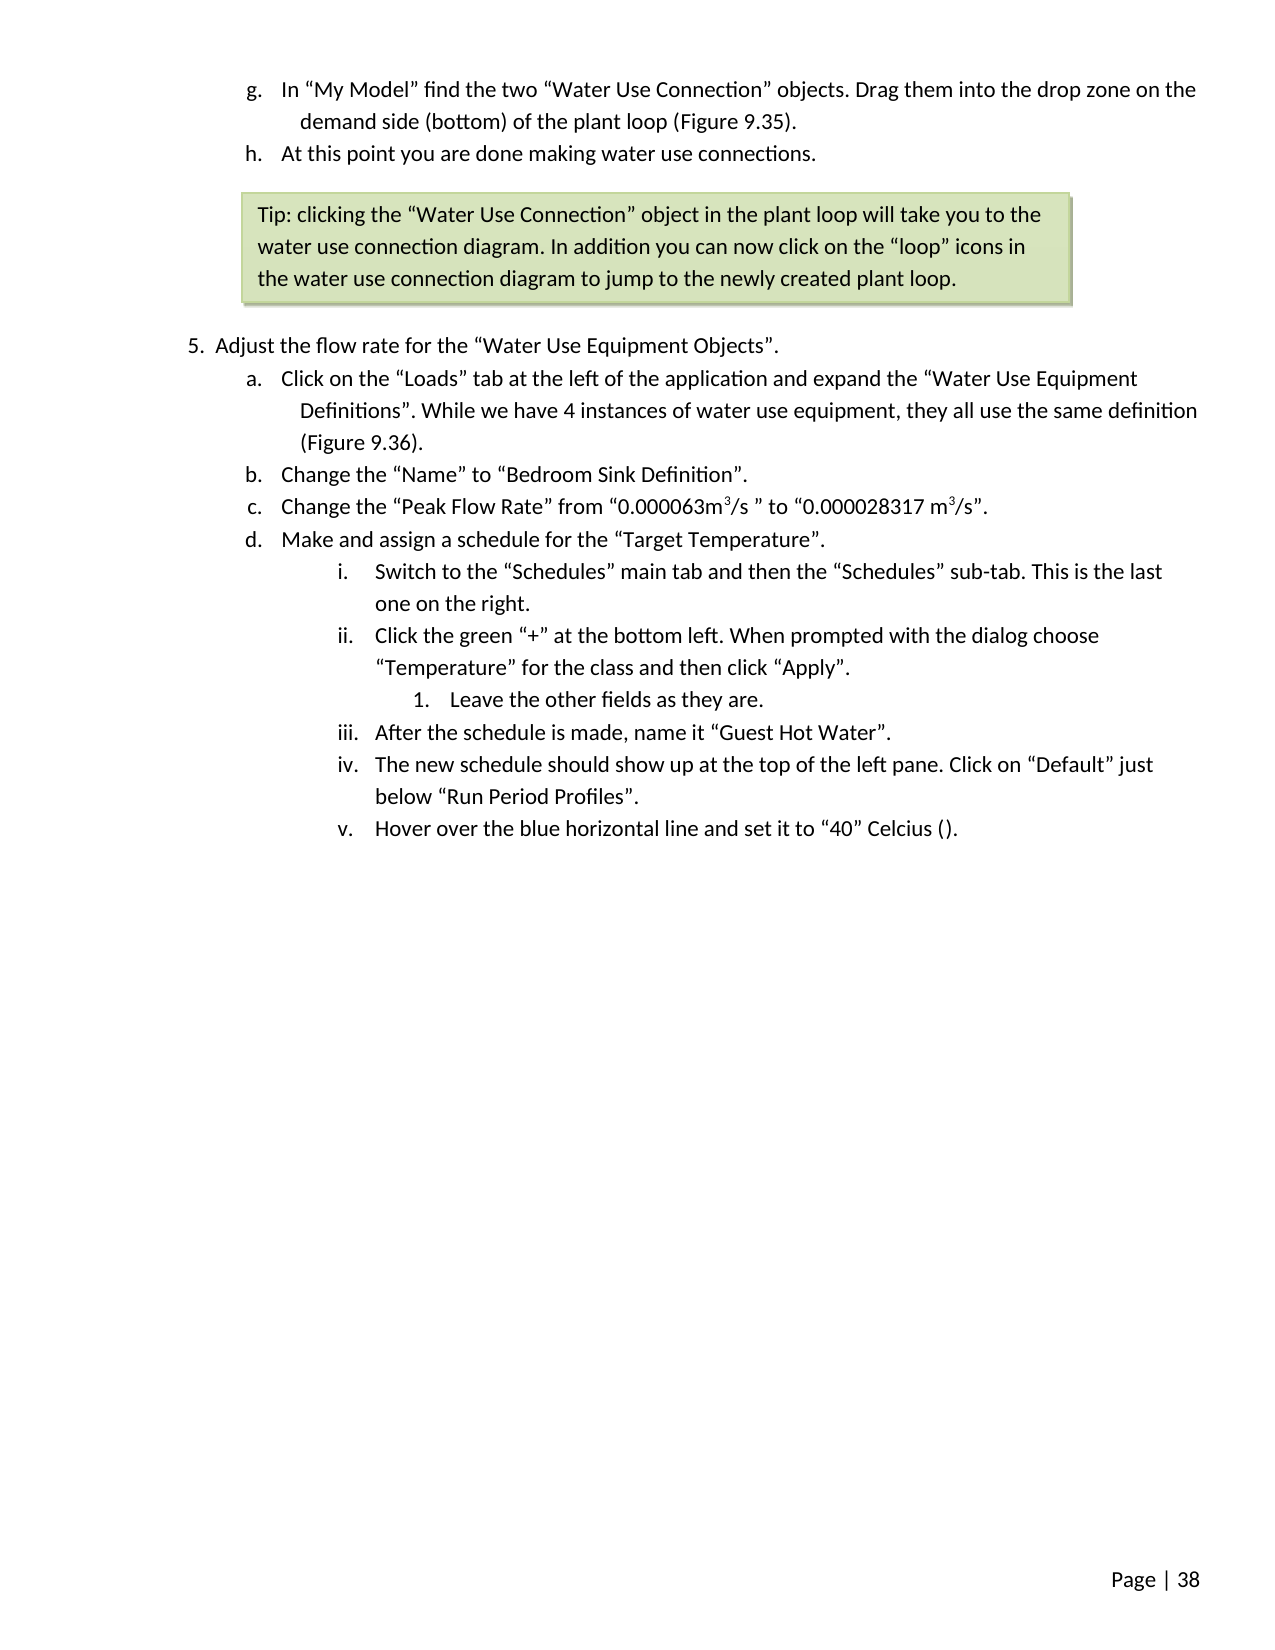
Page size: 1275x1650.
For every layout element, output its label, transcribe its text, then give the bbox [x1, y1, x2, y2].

list Hover over the blue horizontal line and set it to “” (Figure 9.5). [337, 814, 1200, 842]
list At this point you are done making water use connections. [262, 139, 1200, 167]
list The new schedule should show up at the top of the left pane. Click on “Default” just below “Run Period Profiles”. [337, 750, 1200, 810]
list Make and assign a schedule for the “Target Temperature”. [262, 525, 1200, 553]
list Leave the other fields as they are. [412, 686, 1200, 714]
list Switch to the “Schedules” main tab and then the “Schedules” sub-tab. This is the last one on the right. [337, 557, 1200, 617]
list Adjust the flow rate for the “Water Use Equipment Objects”. [187, 332, 1200, 359]
list After the schedule is made, name it “Guest Hot Water”. [337, 718, 1200, 746]
list Change the “Peak Flow Rate” from “ ” to “0.0 ”. [262, 492, 1200, 521]
list Click the green “+” at the bottom left. When prompted with the dialog choose “” for the class and then click “Apply”. [337, 621, 1200, 681]
